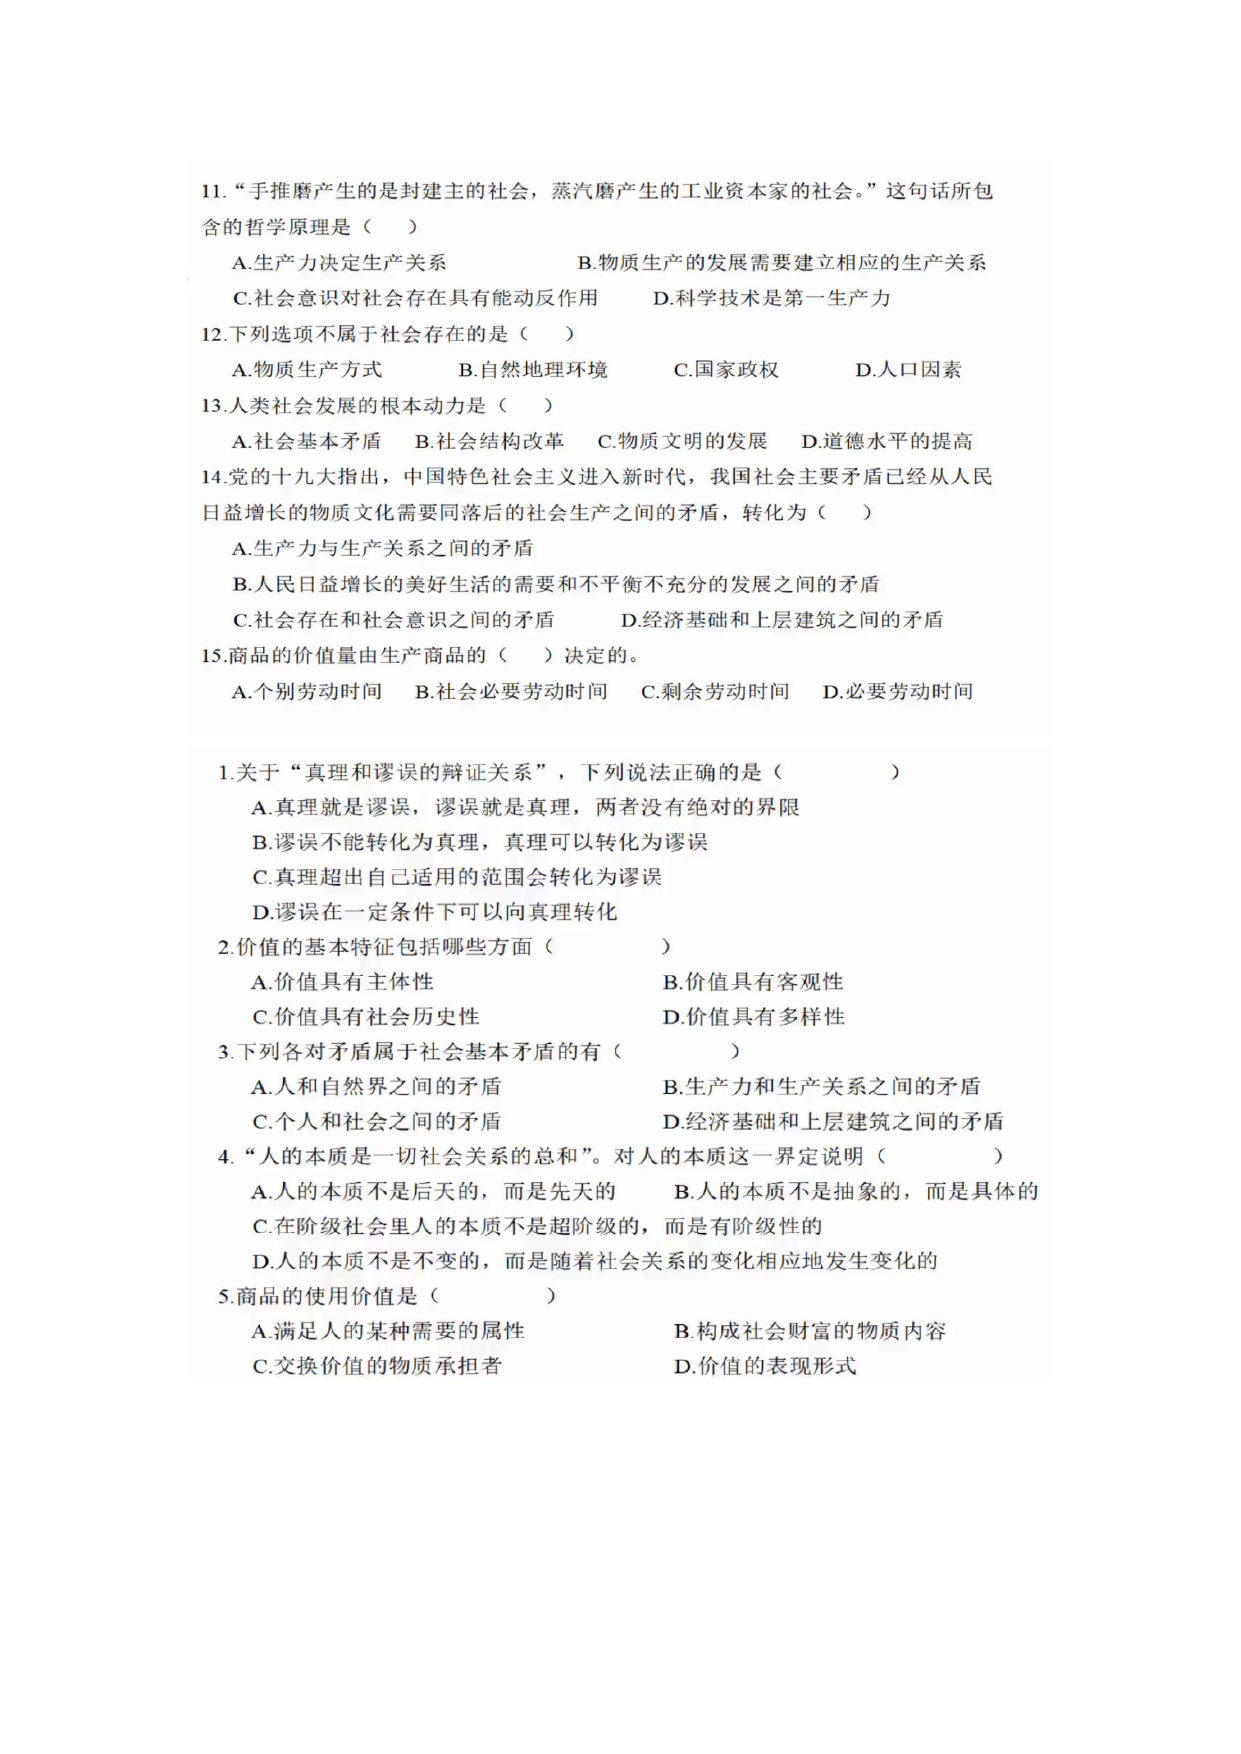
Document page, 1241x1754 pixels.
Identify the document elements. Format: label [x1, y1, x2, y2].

picture [187, 162, 1052, 734]
picture [187, 747, 1053, 1379]
